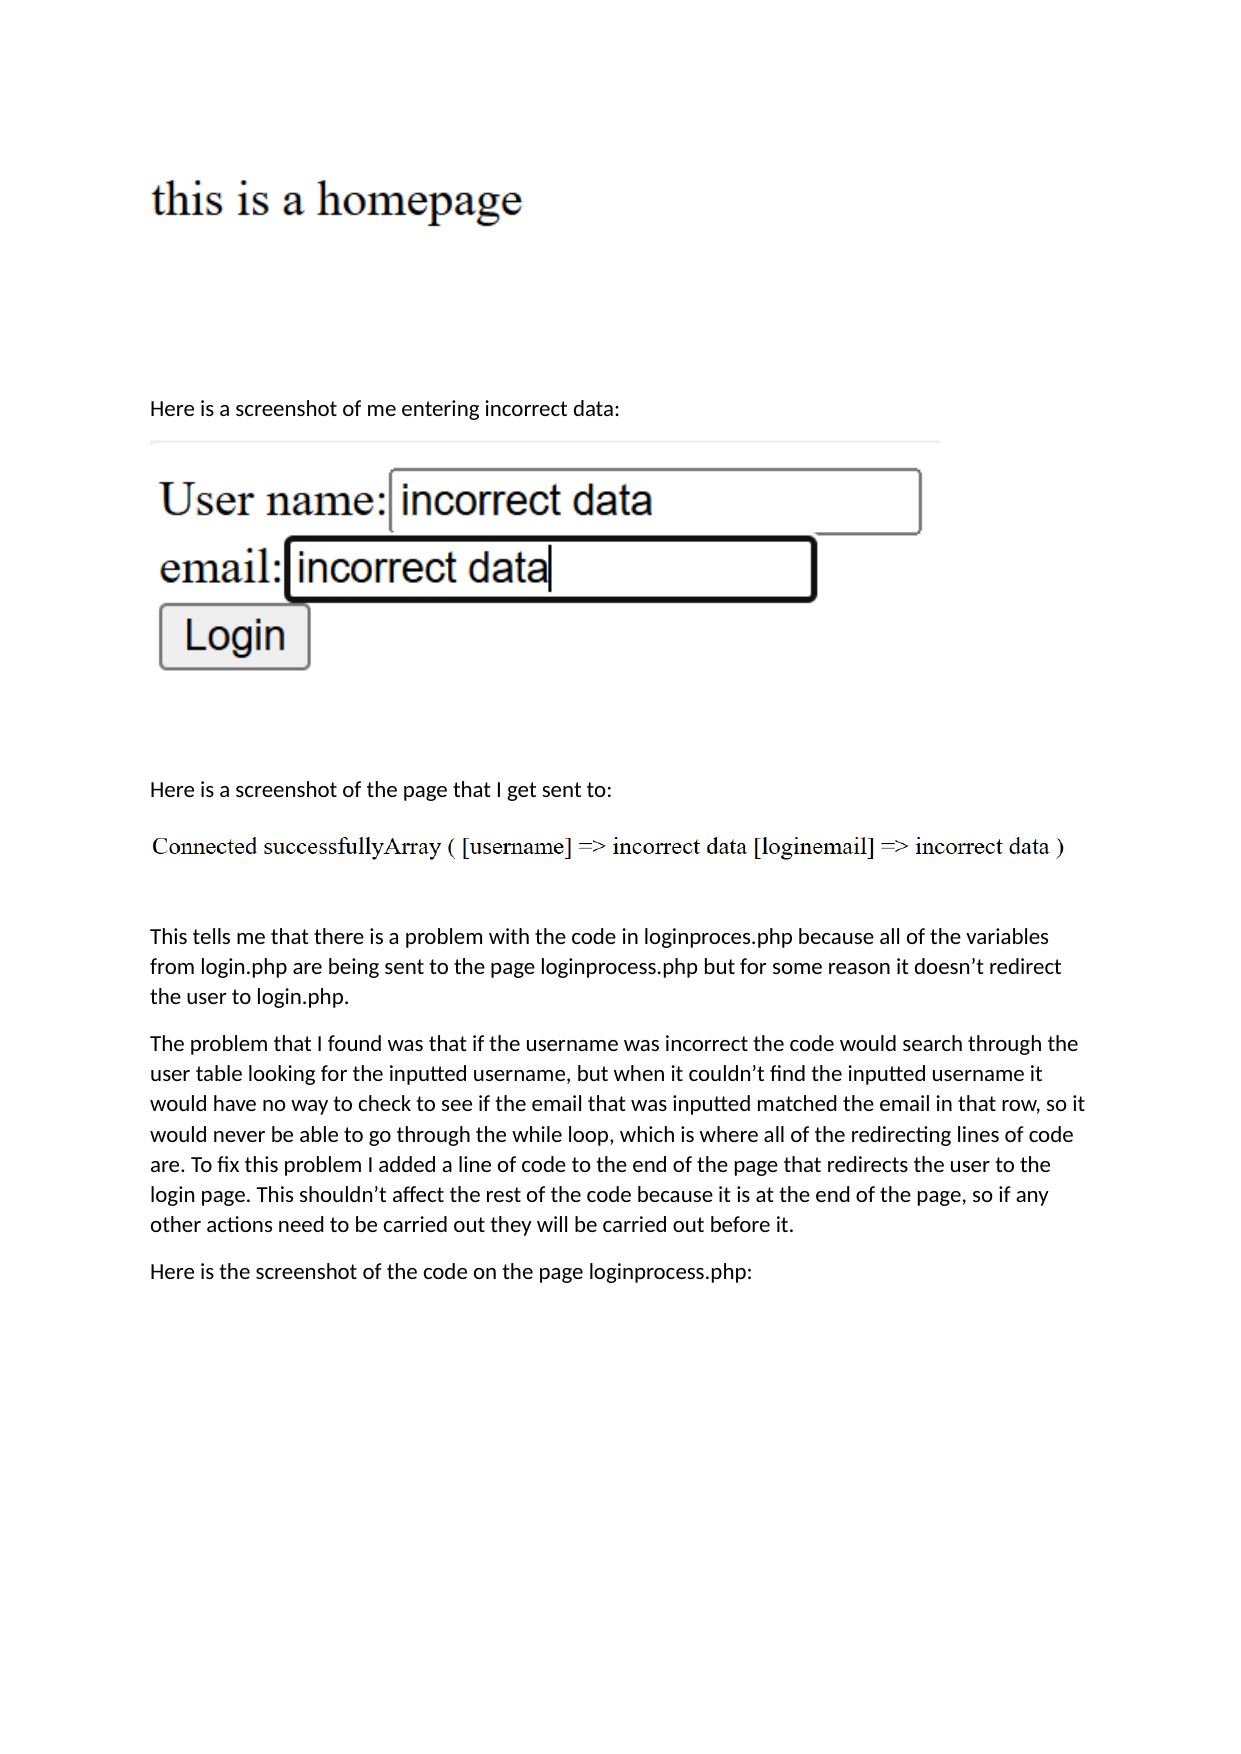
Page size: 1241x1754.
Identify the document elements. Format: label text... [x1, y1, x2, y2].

text Here is a screenshot of the page that I get sent to: [150, 775, 1090, 803]
text Here is the screenshot of the code on the page loginprocess.php: [150, 1257, 1090, 1285]
text Here is a screenshot of me entering incorrect data: [150, 394, 1090, 422]
picture [150, 150, 625, 376]
text The problem that I found was that if the username was incorrect the code would search through the user table looking for the inputted username, but when it couldn’t find the inputted username it would have no way to check to see if the email that was inputted matched the email in that row, so it would never be able to go through the while loop, which is where all of the redirecting lines of code are. To fix this problem I added a line of code to the end of the page that redirects the user to the login page. This shouldn’t affect the rest of the code because it is at the end of the page, so if any other actions need to be carried out they will be carried out before it. [150, 1029, 1090, 1238]
picture [150, 822, 1091, 903]
picture [150, 440, 941, 757]
text This tells me that there is a problem with the code in loginproces.php because all of the variables from login.php are being sent to the page loginprocess.php but for some reason it doesn’t redirect the user to login.php. [150, 922, 1090, 1010]
